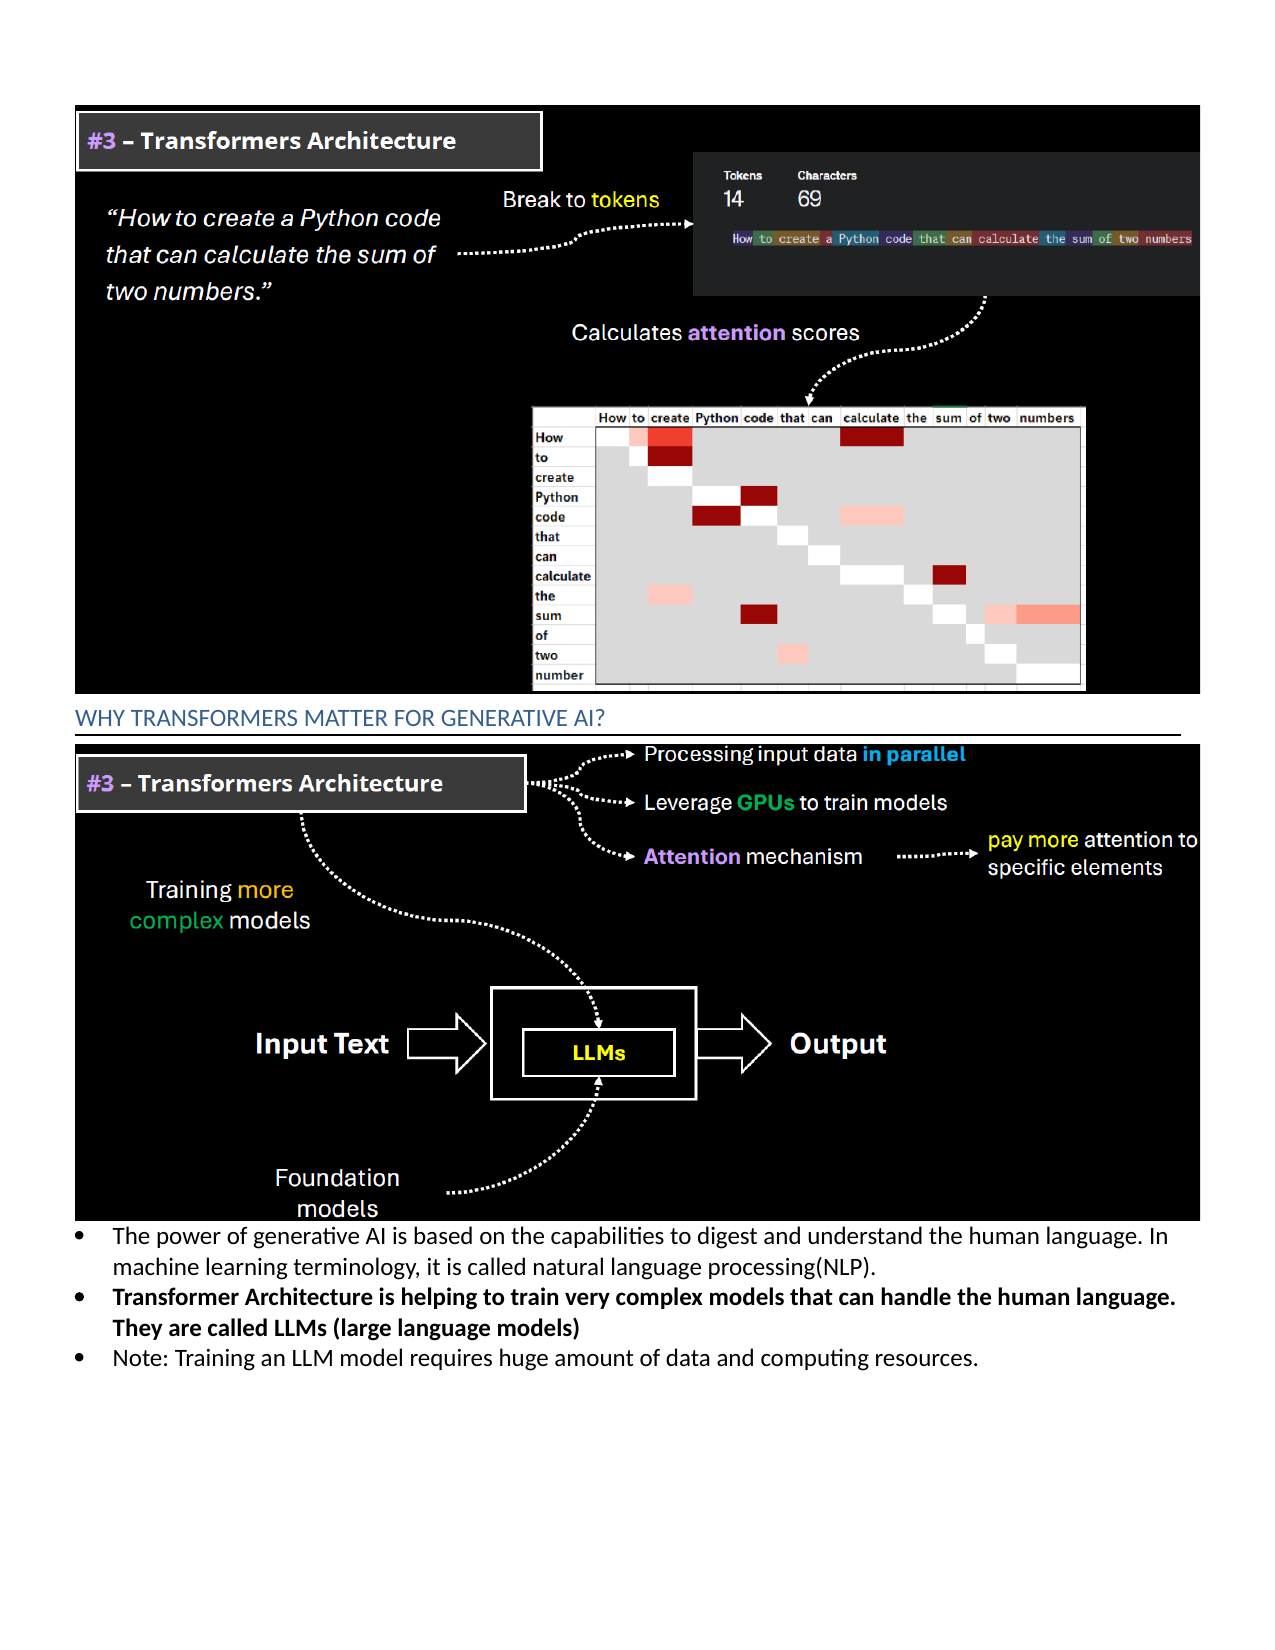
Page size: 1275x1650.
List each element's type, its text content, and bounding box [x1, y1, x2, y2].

picture [75, 105, 1200, 694]
subtitle WHY TRANSFORMERS MATTER FOR GENERATIVE AI? [75, 702, 1181, 734]
picture [75, 744, 1200, 1221]
list Transformer Architecture is helping to train very complex models that can handle the human language. They are called LLMs (large language models) [75, 1281, 1181, 1342]
list The power of generative AI is based on the capabilities to digest and understand the human language. In machine learning terminology, it is called natural language processing(NLP). [75, 1221, 1181, 1281]
list Note: Training an LLM model requires huge amount of data and computing resources. [75, 1342, 1181, 1373]
